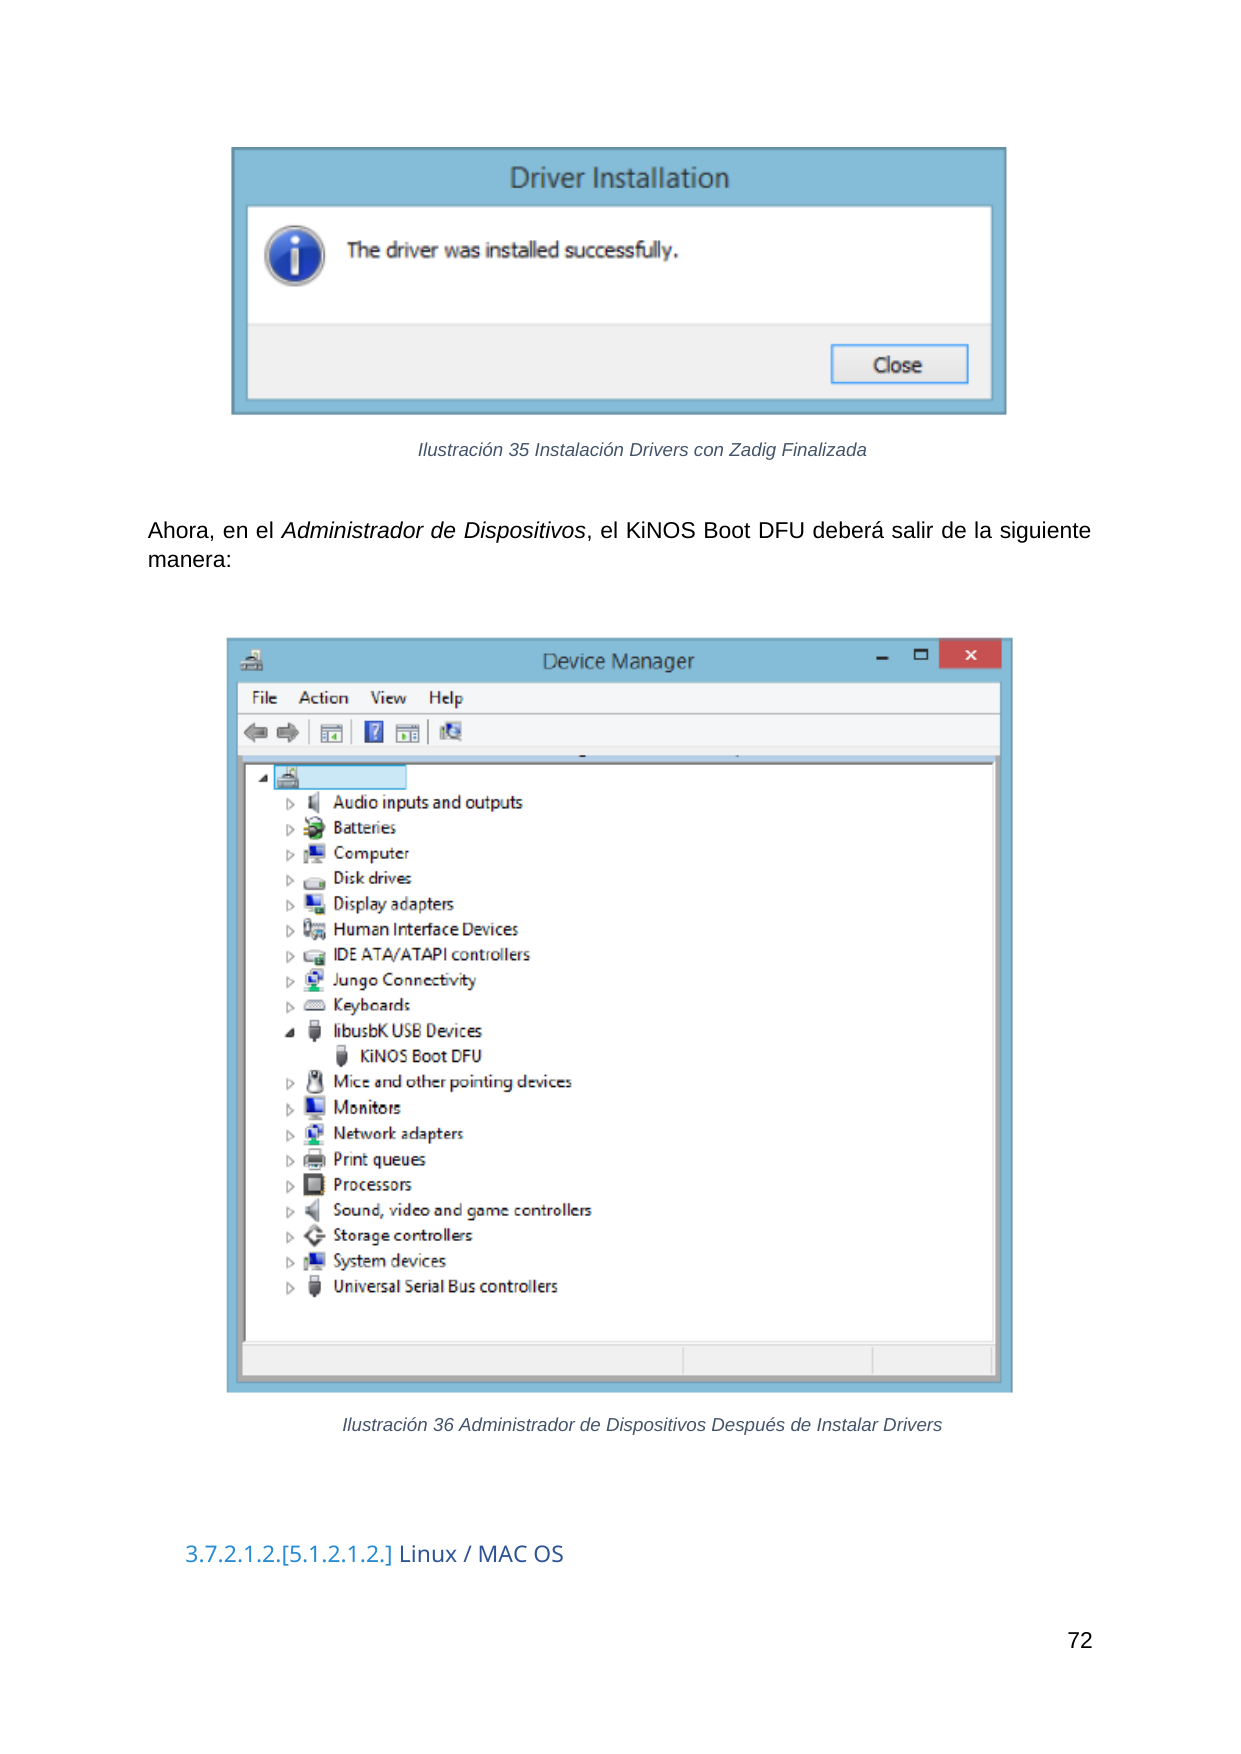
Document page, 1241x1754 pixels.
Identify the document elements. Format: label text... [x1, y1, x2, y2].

subtitle Linux / MAC OS [185, 1538, 1092, 1569]
text Ahora, en el Administrador de Dispositivos, el KiNOS Boot DFU deberá salir de la siguiente manera: [148, 517, 1092, 572]
picture [230, 147, 1010, 420]
picture [224, 636, 1016, 1396]
